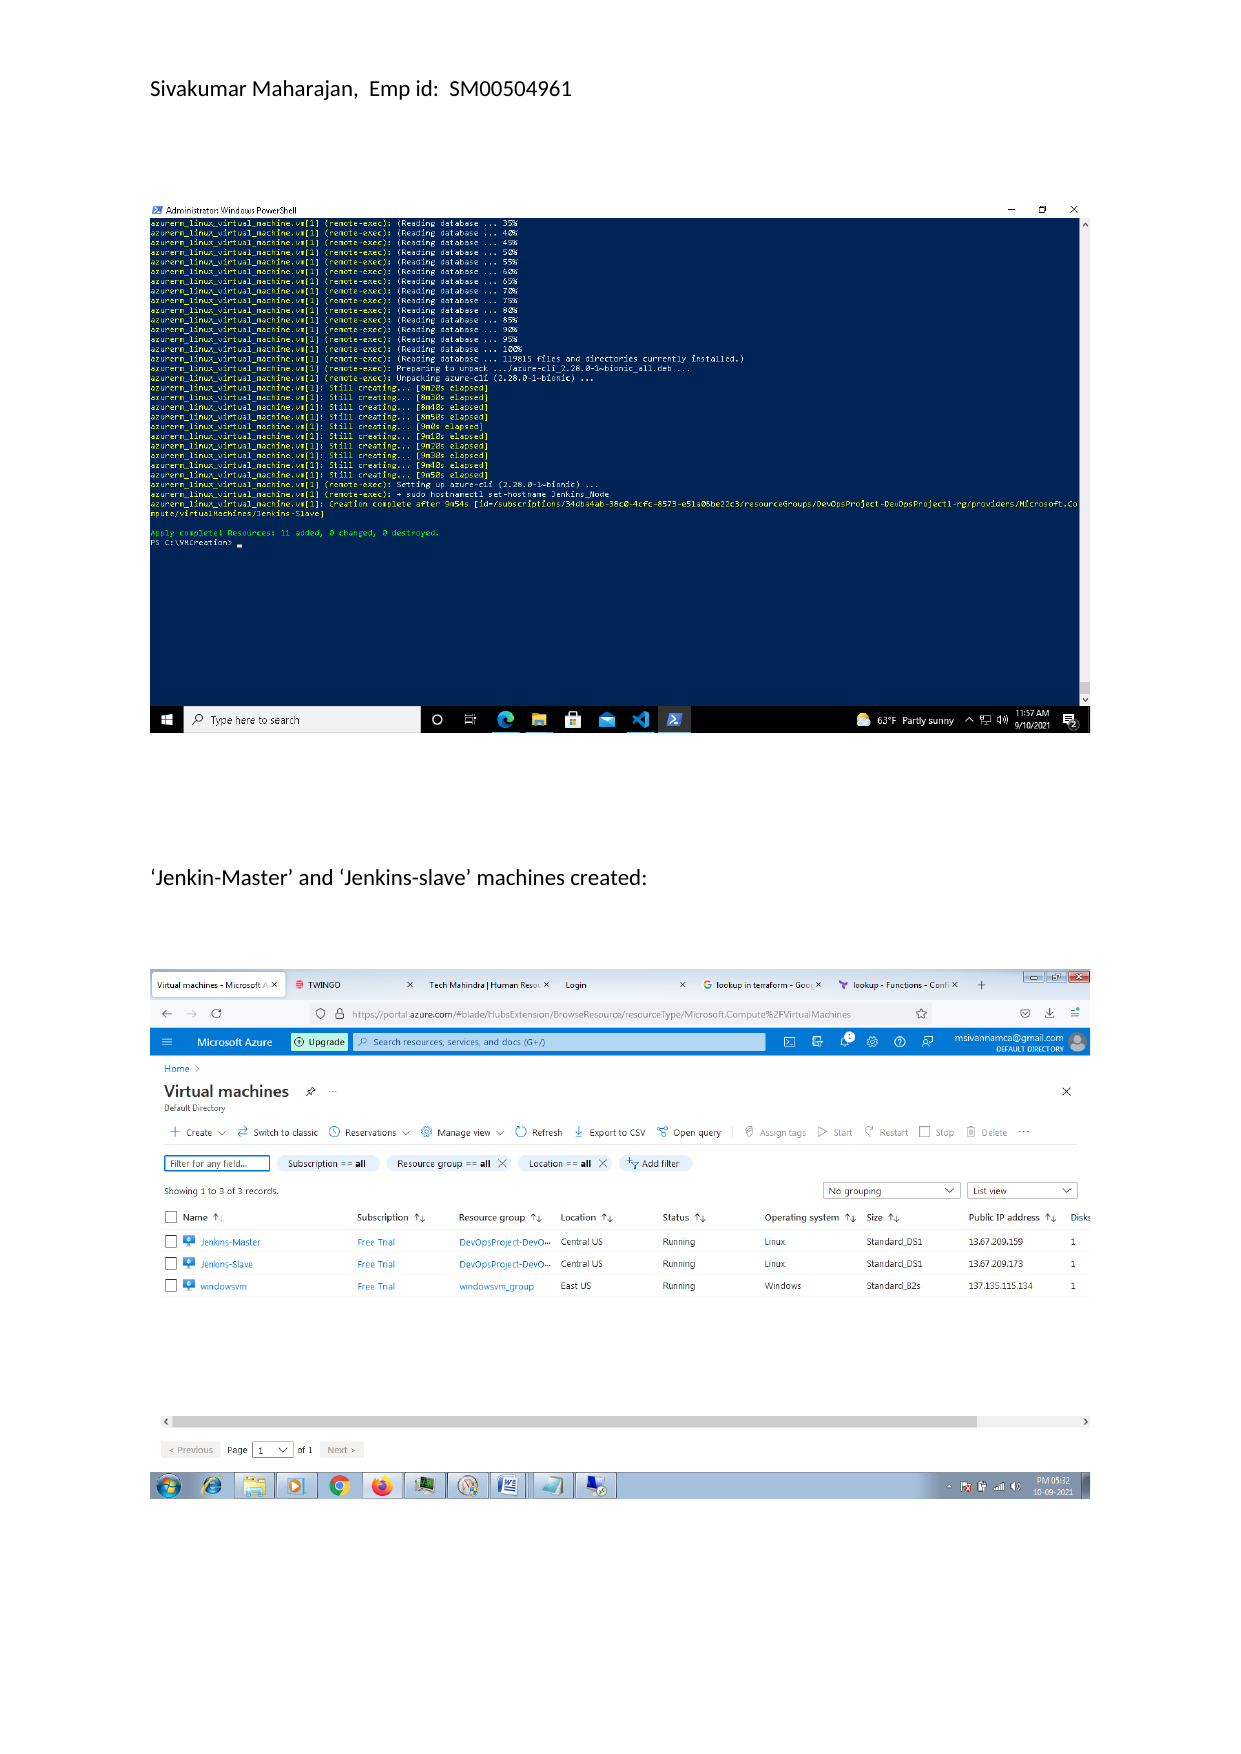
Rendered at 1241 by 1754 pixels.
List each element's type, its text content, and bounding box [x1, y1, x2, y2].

text ‘Jenkin-Master’ and ‘Jenkins-slave’ machines created: [150, 863, 1090, 891]
picture [150, 969, 1091, 1499]
picture [150, 203, 1091, 733]
